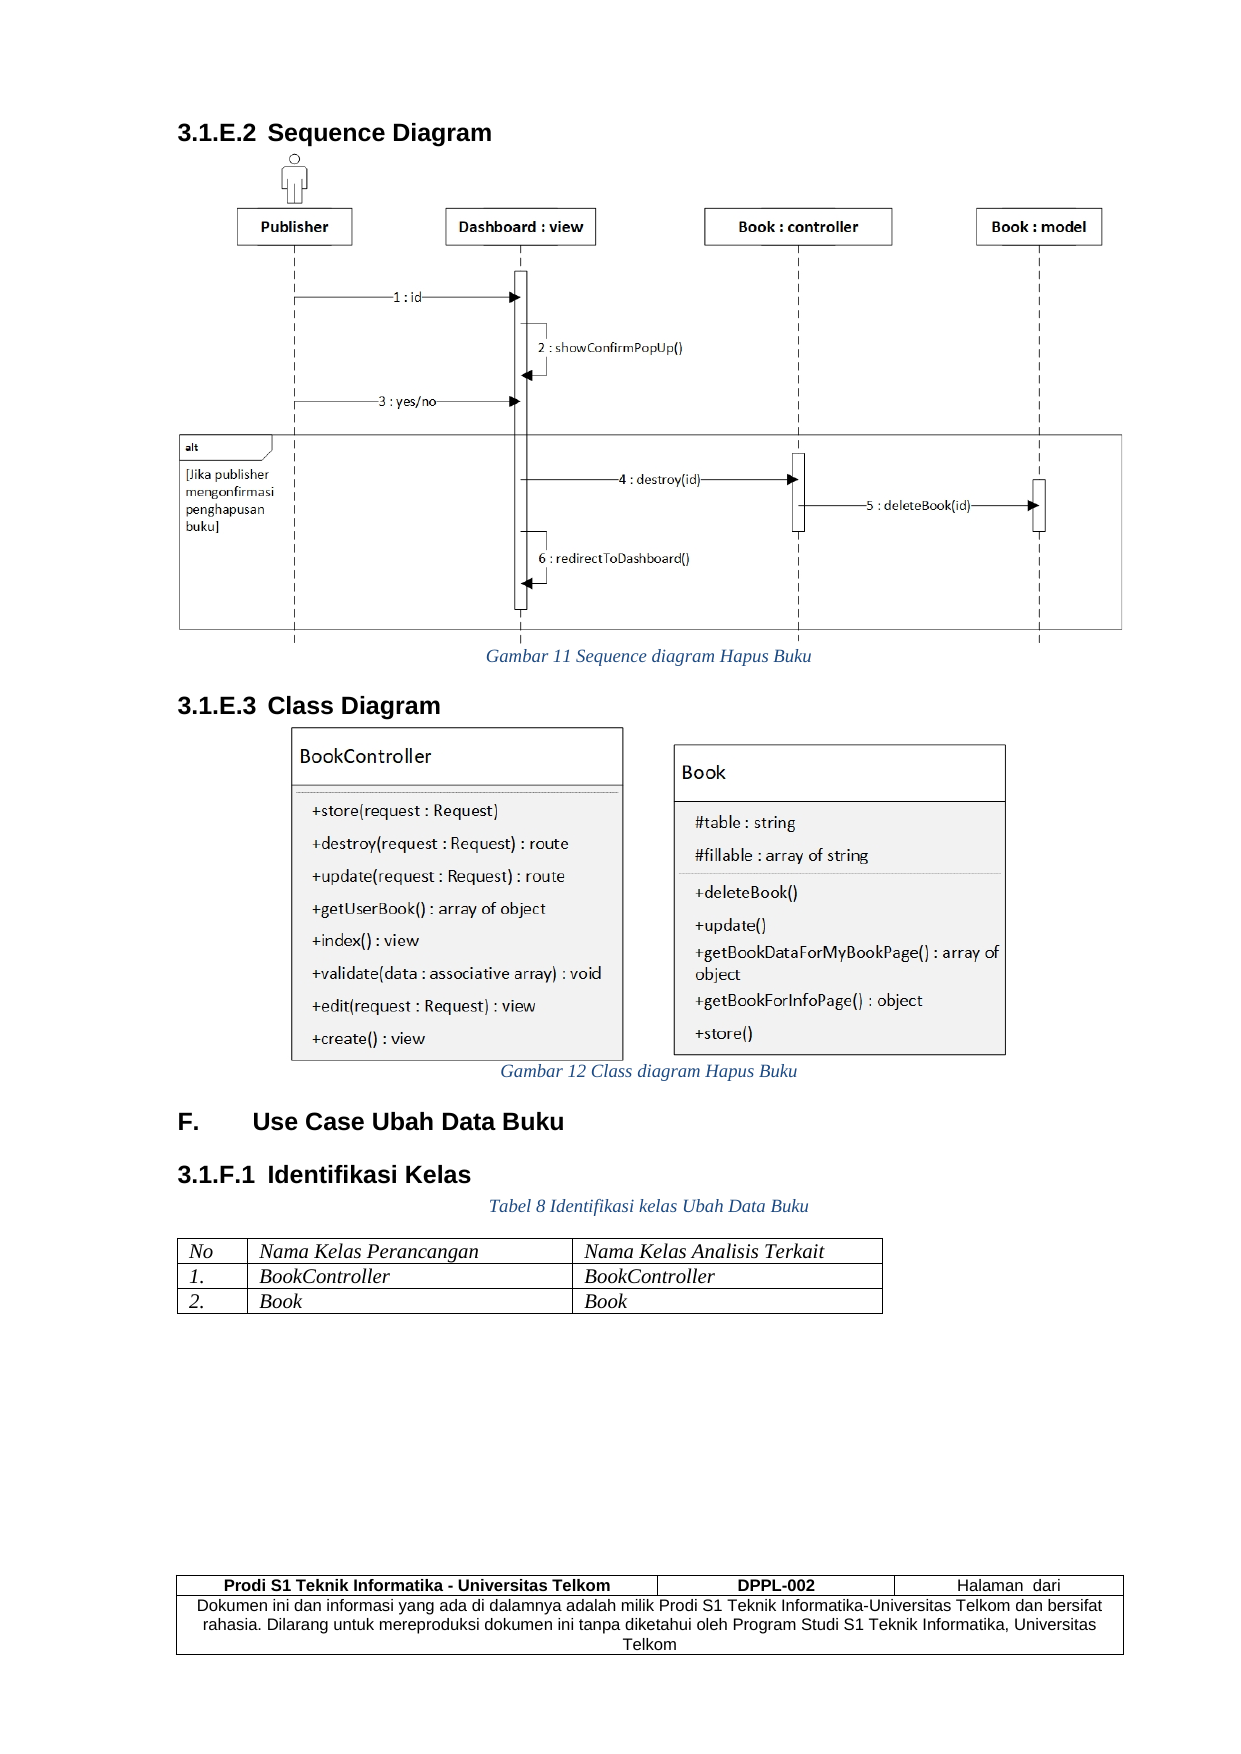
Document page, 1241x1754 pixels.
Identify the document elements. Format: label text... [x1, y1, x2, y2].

table_cell BookController [248, 1264, 572, 1288]
picture [285, 726, 1014, 1061]
text Gambar 11 Sequence diagram Hapus Buku [177, 645, 1122, 666]
table_cell BookController [573, 1264, 882, 1288]
text Tabel 8 Identifikasi kelas Ubah Data Buku [177, 1195, 1122, 1217]
table_cell 2. [178, 1289, 247, 1313]
table_cell Book [573, 1289, 882, 1313]
table_cell Book [248, 1289, 572, 1313]
subtitle Identifikasi Kelas [177, 1160, 1122, 1189]
subtitle Sequence Diagram [177, 118, 1122, 147]
table_header Nama Kelas Perancangan [248, 1239, 572, 1263]
table_cell 1. [178, 1264, 247, 1288]
table_header No [178, 1239, 247, 1263]
picture [177, 153, 1123, 645]
text Gambar 12 Class diagram Hapus Buku [177, 1060, 1122, 1082]
subtitle Use Case Ubah Data Buku [177, 1107, 1122, 1135]
table_header Nama Kelas Analisis Terkait [573, 1239, 882, 1263]
subtitle Class Diagram [177, 691, 1122, 720]
